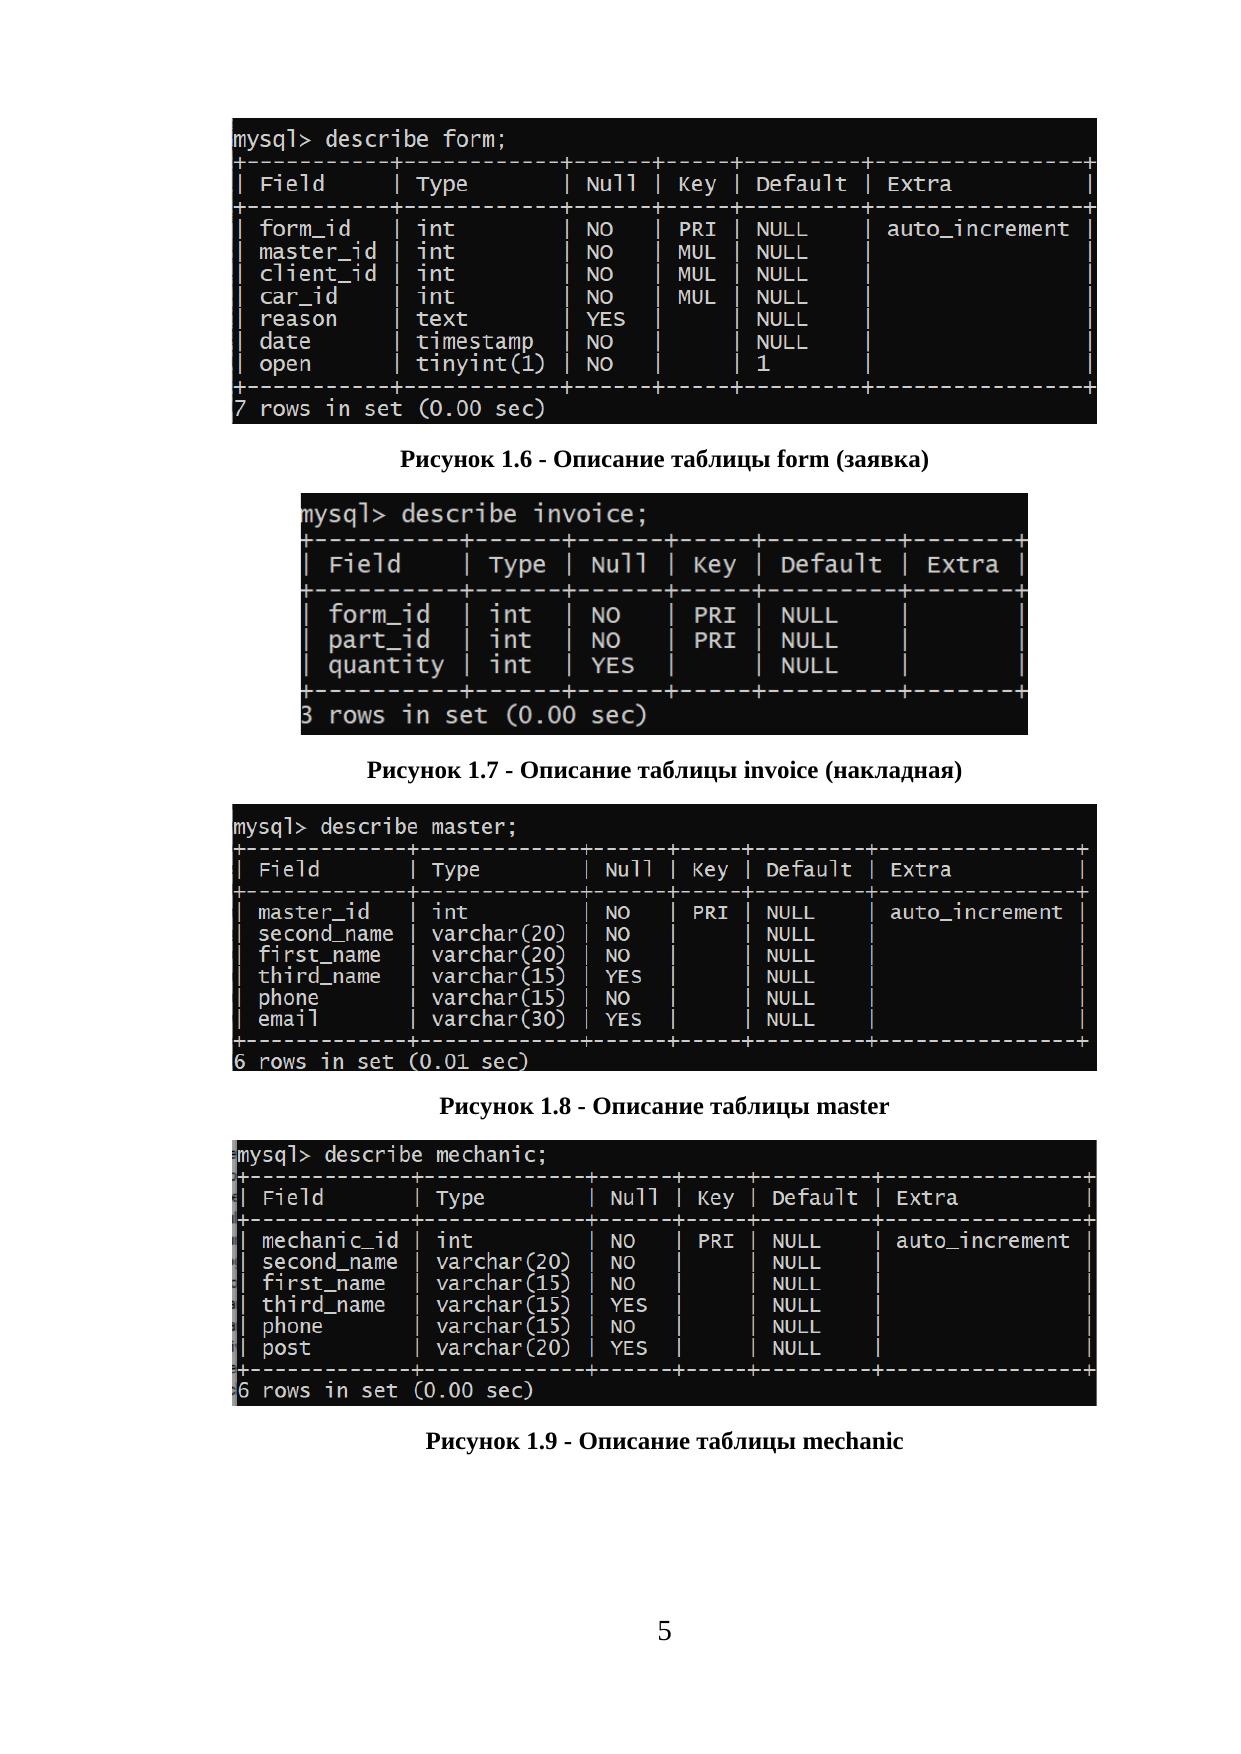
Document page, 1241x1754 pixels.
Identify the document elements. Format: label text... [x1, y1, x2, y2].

picture [231, 118, 1097, 424]
picture [232, 1140, 1097, 1406]
text Рисунок 1.8 - Описание таблицы master [177, 1091, 1152, 1120]
text Рисунок 1.6 - Описание таблицы form (заявка) [177, 444, 1152, 473]
text Рисунок 1.7 - Описание таблицы invoice (накладная) [177, 755, 1152, 784]
picture [232, 804, 1097, 1071]
text Рисунок 1.9 - Описание таблицы mechanic [177, 1426, 1152, 1455]
picture [300, 493, 1028, 735]
